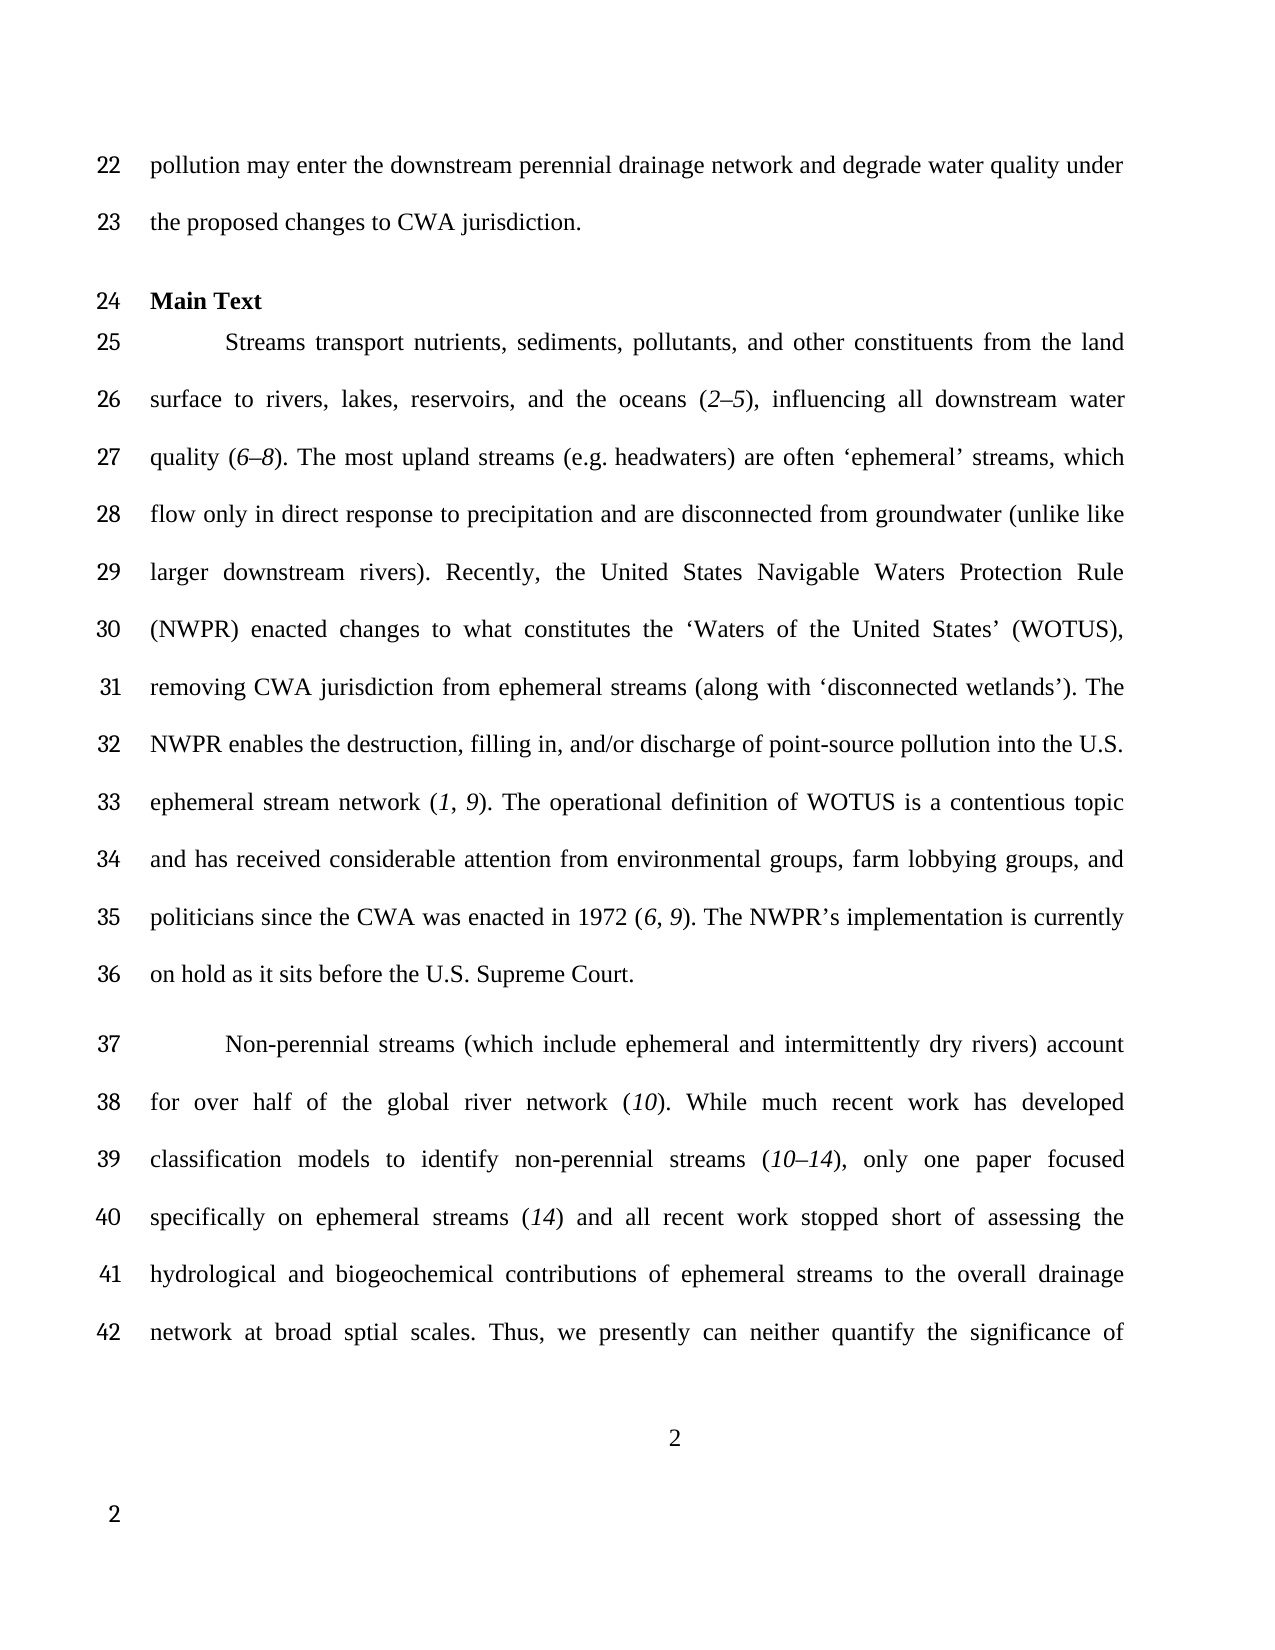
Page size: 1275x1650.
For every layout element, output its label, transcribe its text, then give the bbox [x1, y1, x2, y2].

text Streams transport nutrients, sediments, pollutants, and other constituents from the land surface to rivers, lakes, reservoirs, and the oceans (2–5), influencing all downstream water quality (6–8). The most upland streams (e.g. headwaters) are often ‘ephemeral’ streams, which flow only in direct response to precipitation and are disconnected from groundwater (unlike like larger downstream rivers). Recently, the United States Navigable Waters Protection Rule (NWPR) enacted changes to what constitutes the ‘Waters of the United States’ (WOTUS), removing CWA jurisdiction from ephemeral streams (along with ‘disconnected wetlands’). The NWPR enables the destruction, filling in, and/or discharge of point-source pollution into the U.S. ephemeral stream network (1, 9). The operational definition of WOTUS is a contentious topic and has received considerable attention from environmental groups, farm lobbying groups, and politicians since the CWA was enacted in 1972 (6, 9). The NWPR’s implementation is currently on hold as it sits before the U.S. Supreme Court. [150, 327, 1125, 988]
subtitle Main Text [150, 286, 1125, 314]
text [150, 150, 1125, 236]
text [150, 1029, 1125, 1346]
